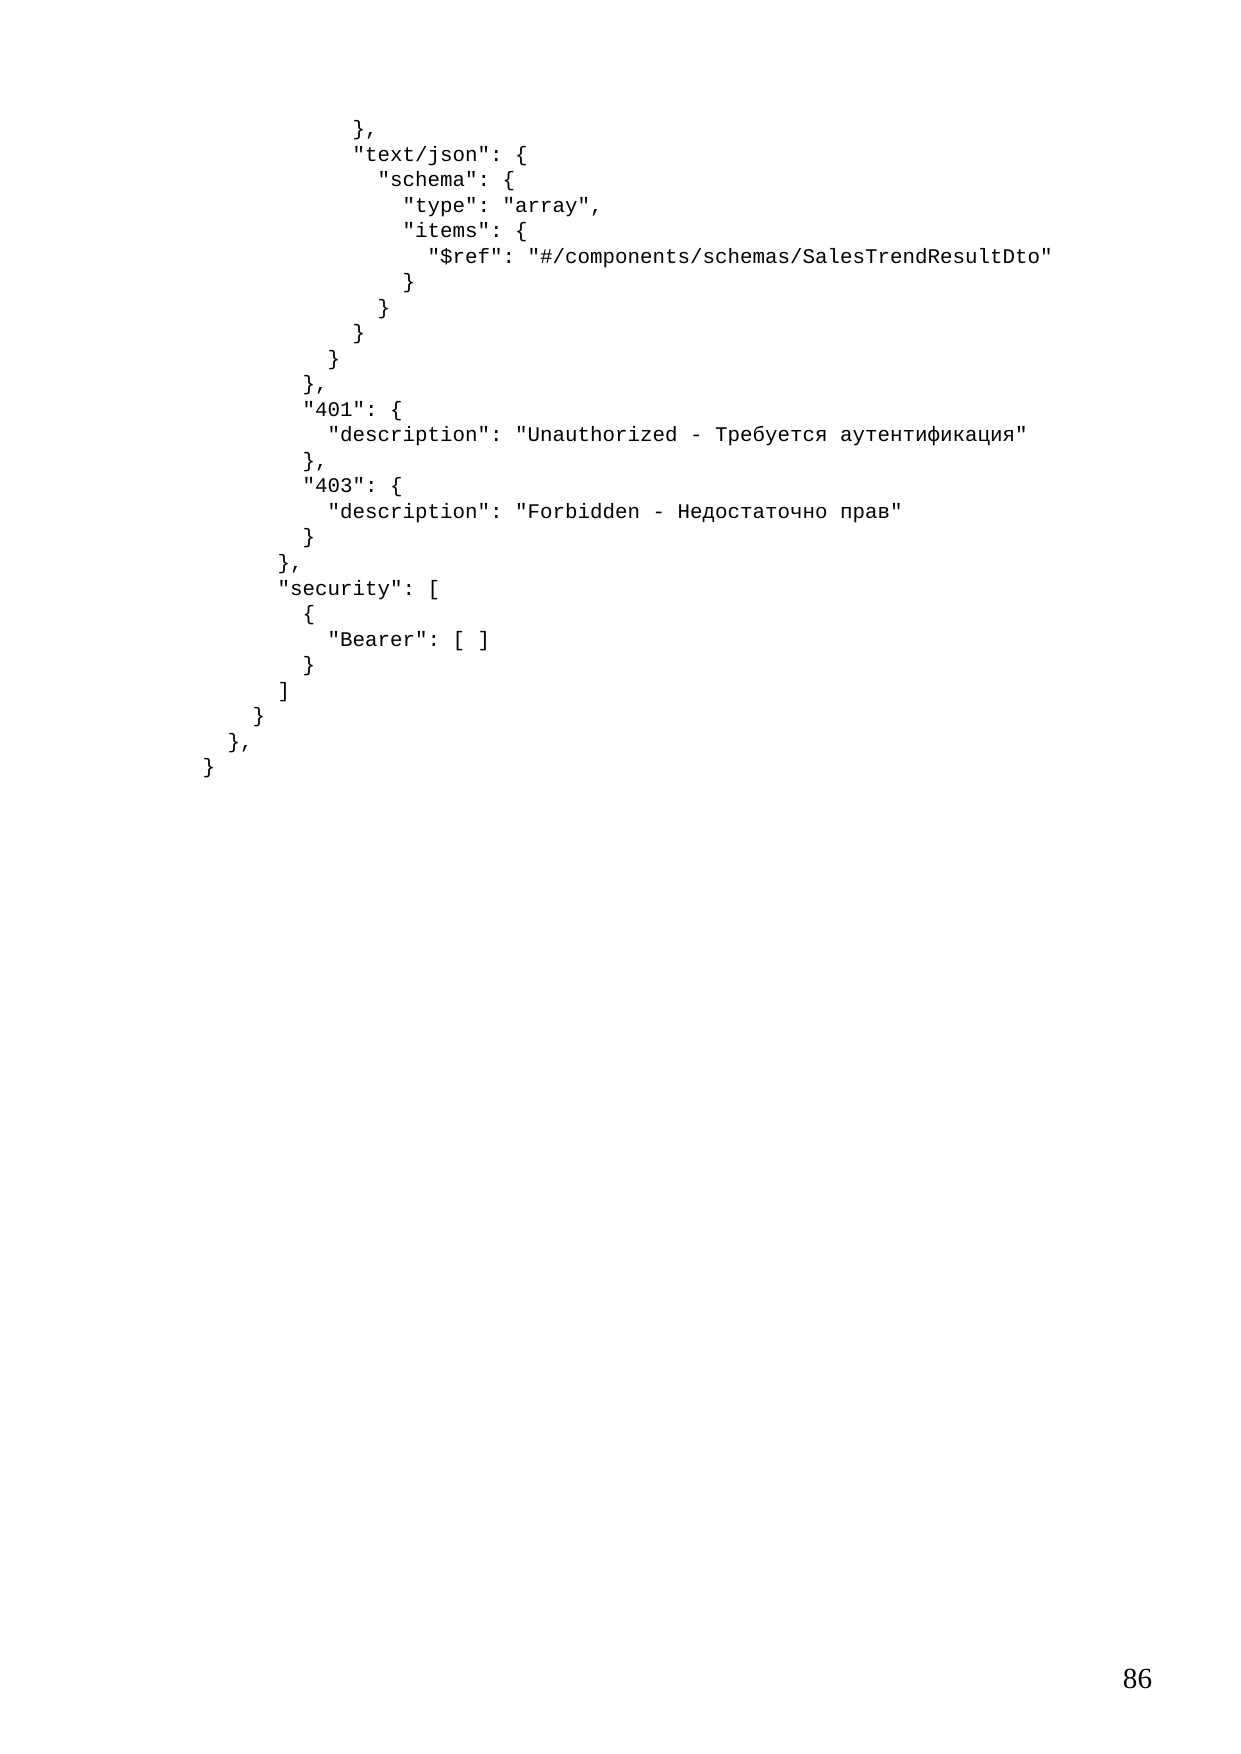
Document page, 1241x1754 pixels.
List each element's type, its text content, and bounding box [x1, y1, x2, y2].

text }, [177, 118, 1152, 142]
text }, [177, 552, 1152, 576]
text "items": { [177, 220, 1152, 244]
text }, [177, 373, 1152, 397]
text "403": { [177, 475, 1152, 499]
text } [177, 348, 1152, 371]
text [177, 246, 1152, 269]
text } [177, 705, 1152, 729]
text } [177, 322, 1152, 346]
text "401": { [177, 399, 1152, 422]
text "description": "Unauthorized - Требуется аутентификация" [177, 424, 1152, 448]
text "Bearer": [ ] [177, 628, 1152, 652]
text "security": [ [177, 577, 1152, 601]
text } [177, 654, 1152, 678]
text "description": "Forbidden - Недостаточно прав" [177, 501, 1152, 524]
text "type": "array", [177, 195, 1152, 218]
text } [177, 271, 1152, 295]
text } [177, 756, 1152, 780]
text ] [177, 679, 1152, 703]
text "text/json": { [177, 144, 1152, 167]
text "schema": { [177, 169, 1152, 193]
text }, [177, 450, 1152, 473]
text } [177, 526, 1152, 550]
text }, [177, 731, 1152, 754]
text } [177, 297, 1152, 320]
text { [177, 603, 1152, 627]
